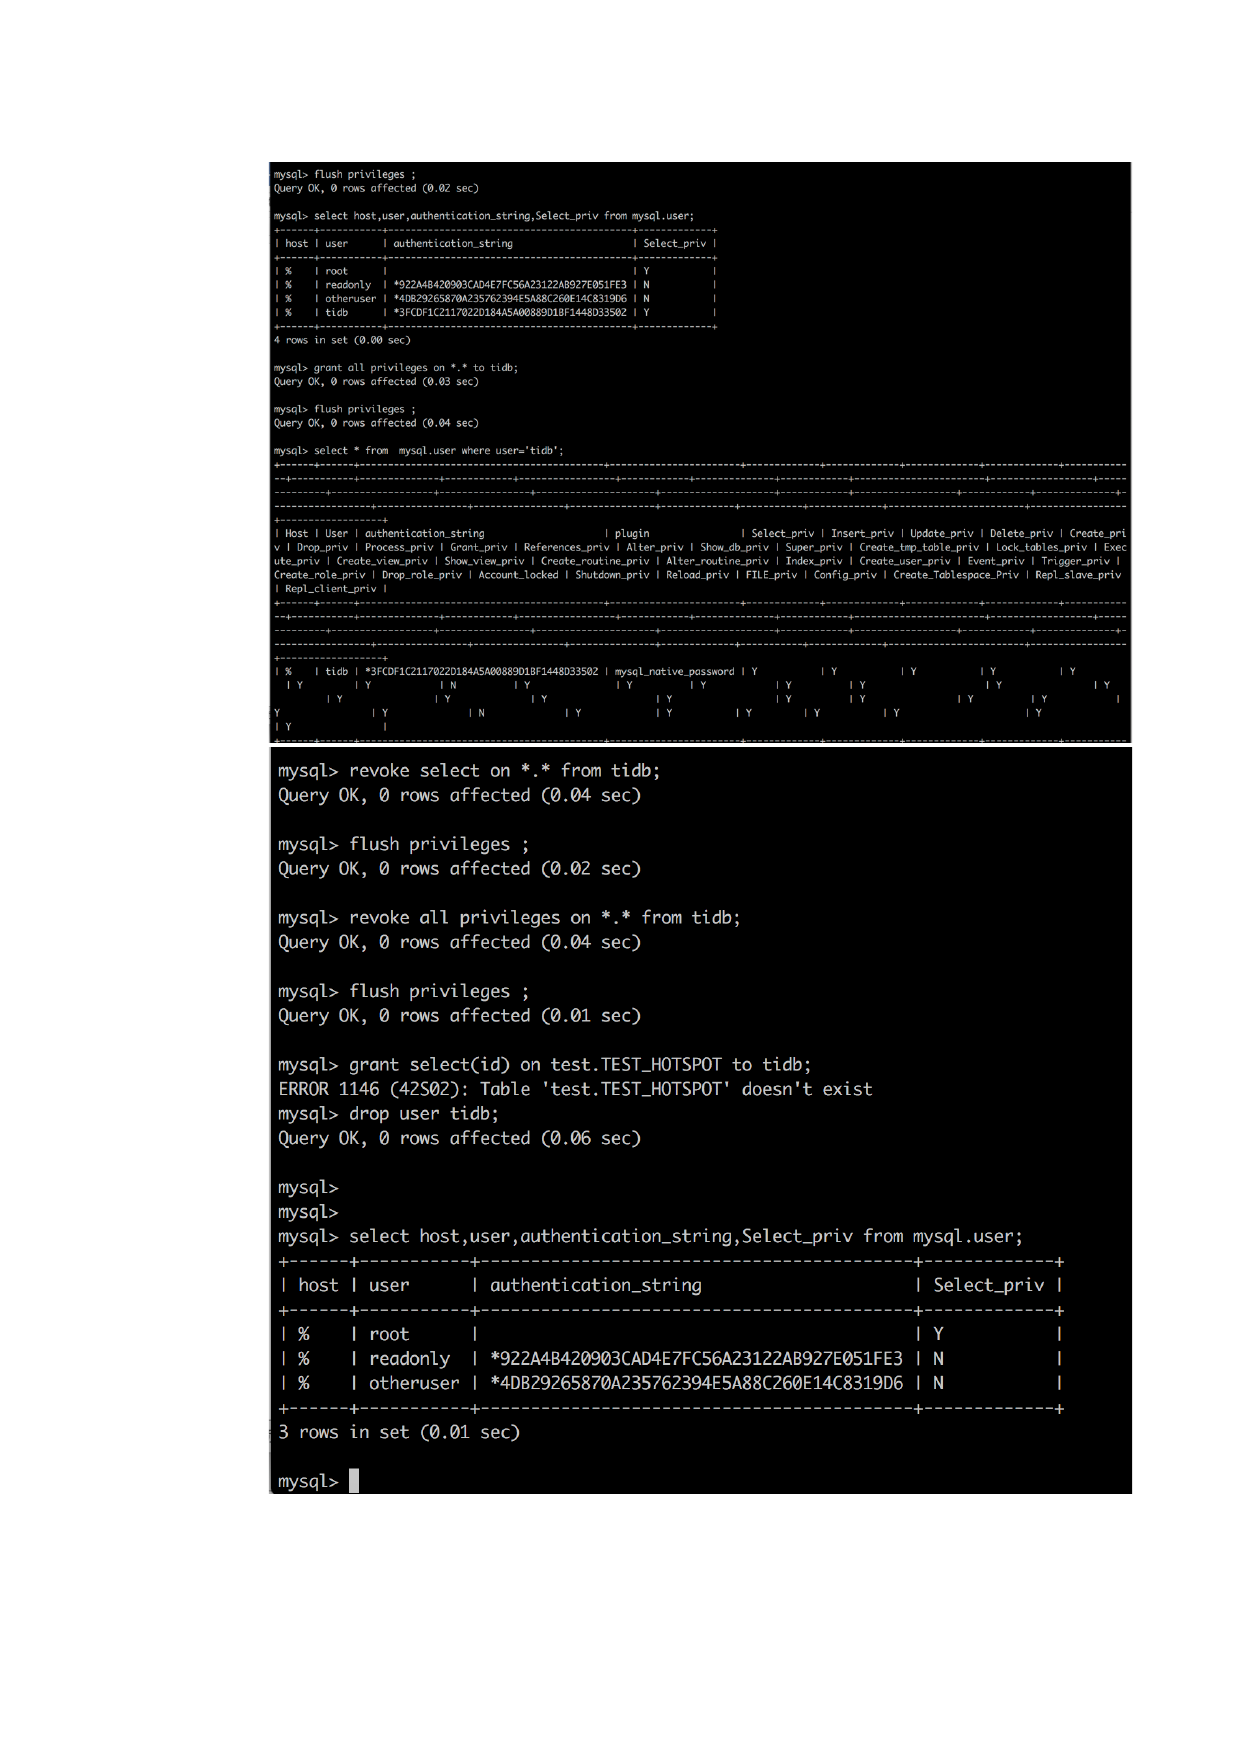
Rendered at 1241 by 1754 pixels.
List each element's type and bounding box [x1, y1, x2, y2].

picture [268, 162, 1133, 743]
picture [268, 747, 1133, 1494]
